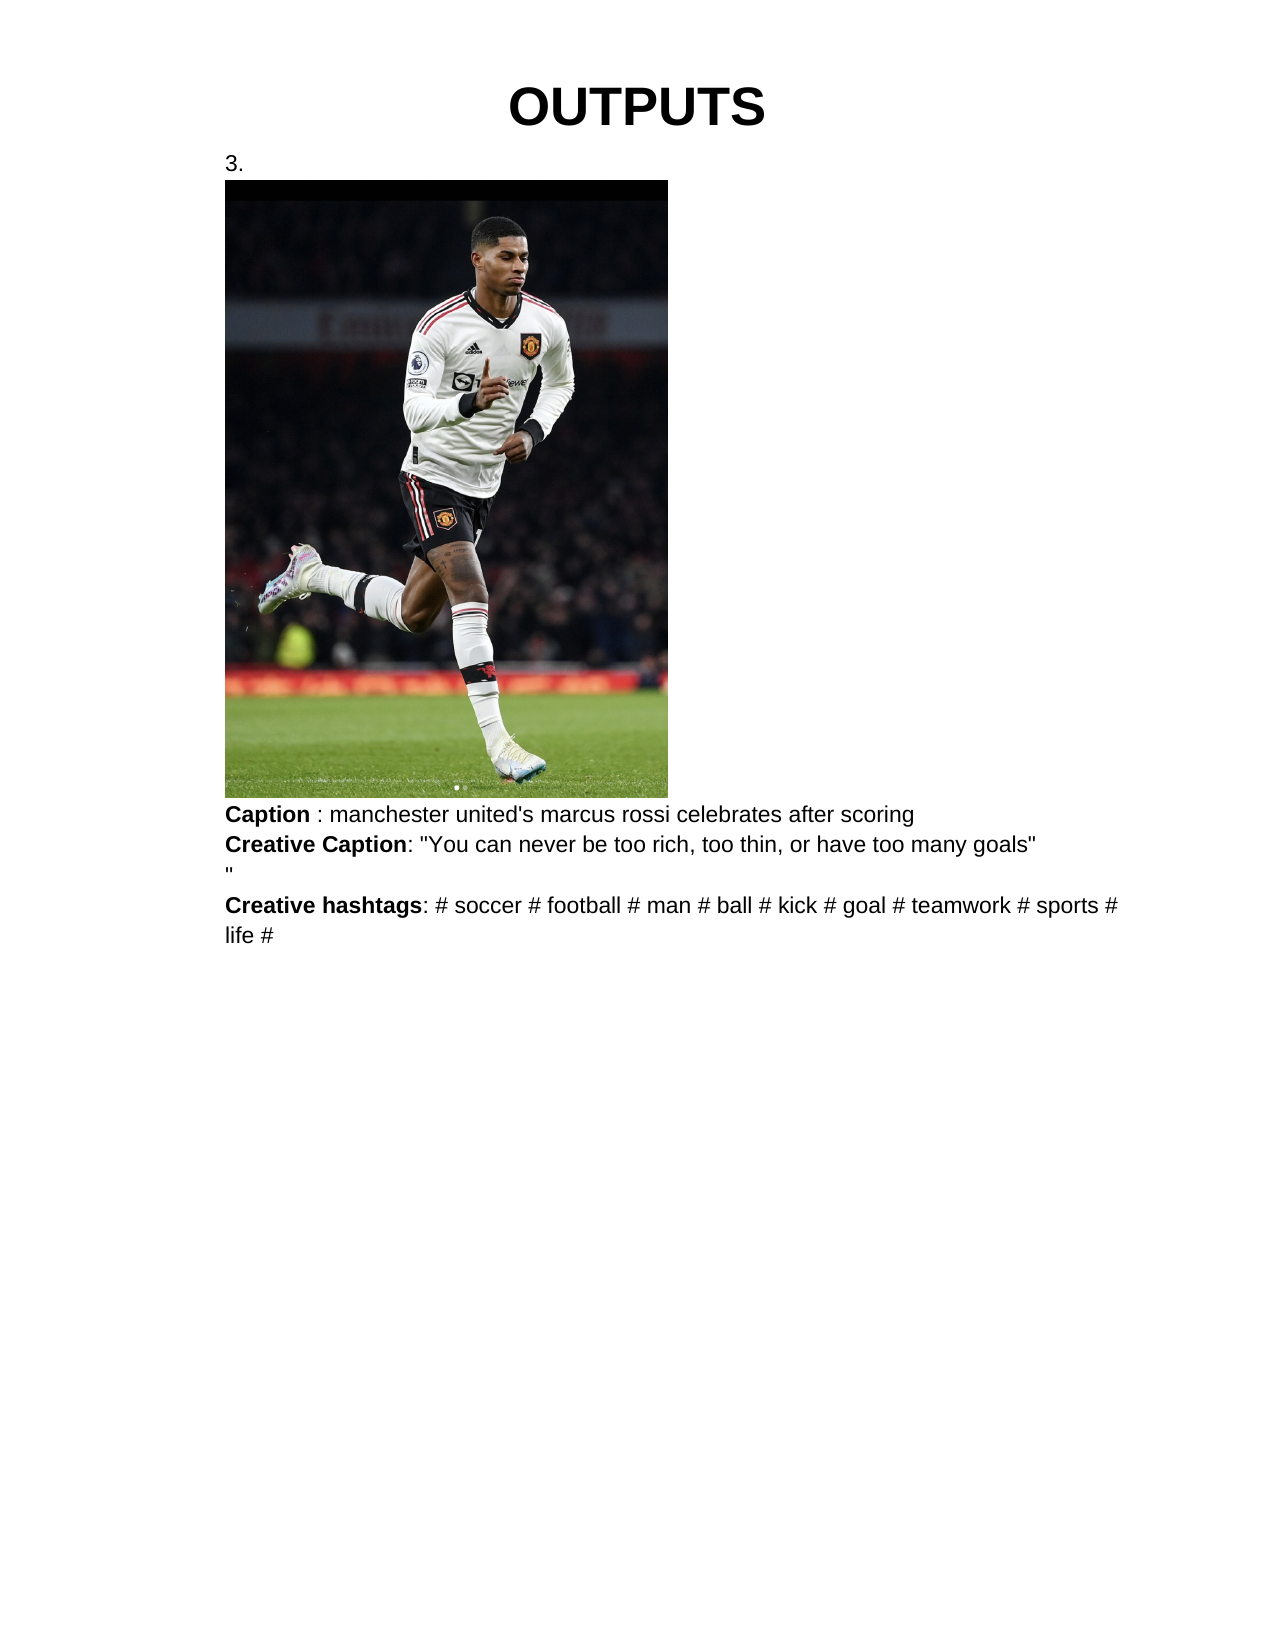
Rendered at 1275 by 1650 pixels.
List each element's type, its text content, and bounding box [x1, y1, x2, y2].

text Creative hashtags: # soccer # football # man # ball # kick # goal # teamwork # sports # life # [225, 892, 1125, 948]
text Caption : manchester united's marcus rossi celebrates after scoring [225, 801, 1125, 828]
text Creative Caption: "You can never be too rich, too thin, or have too many goals" [225, 831, 1125, 858]
text 3. [225, 150, 1125, 176]
text " [225, 862, 1125, 888]
picture [225, 180, 668, 798]
